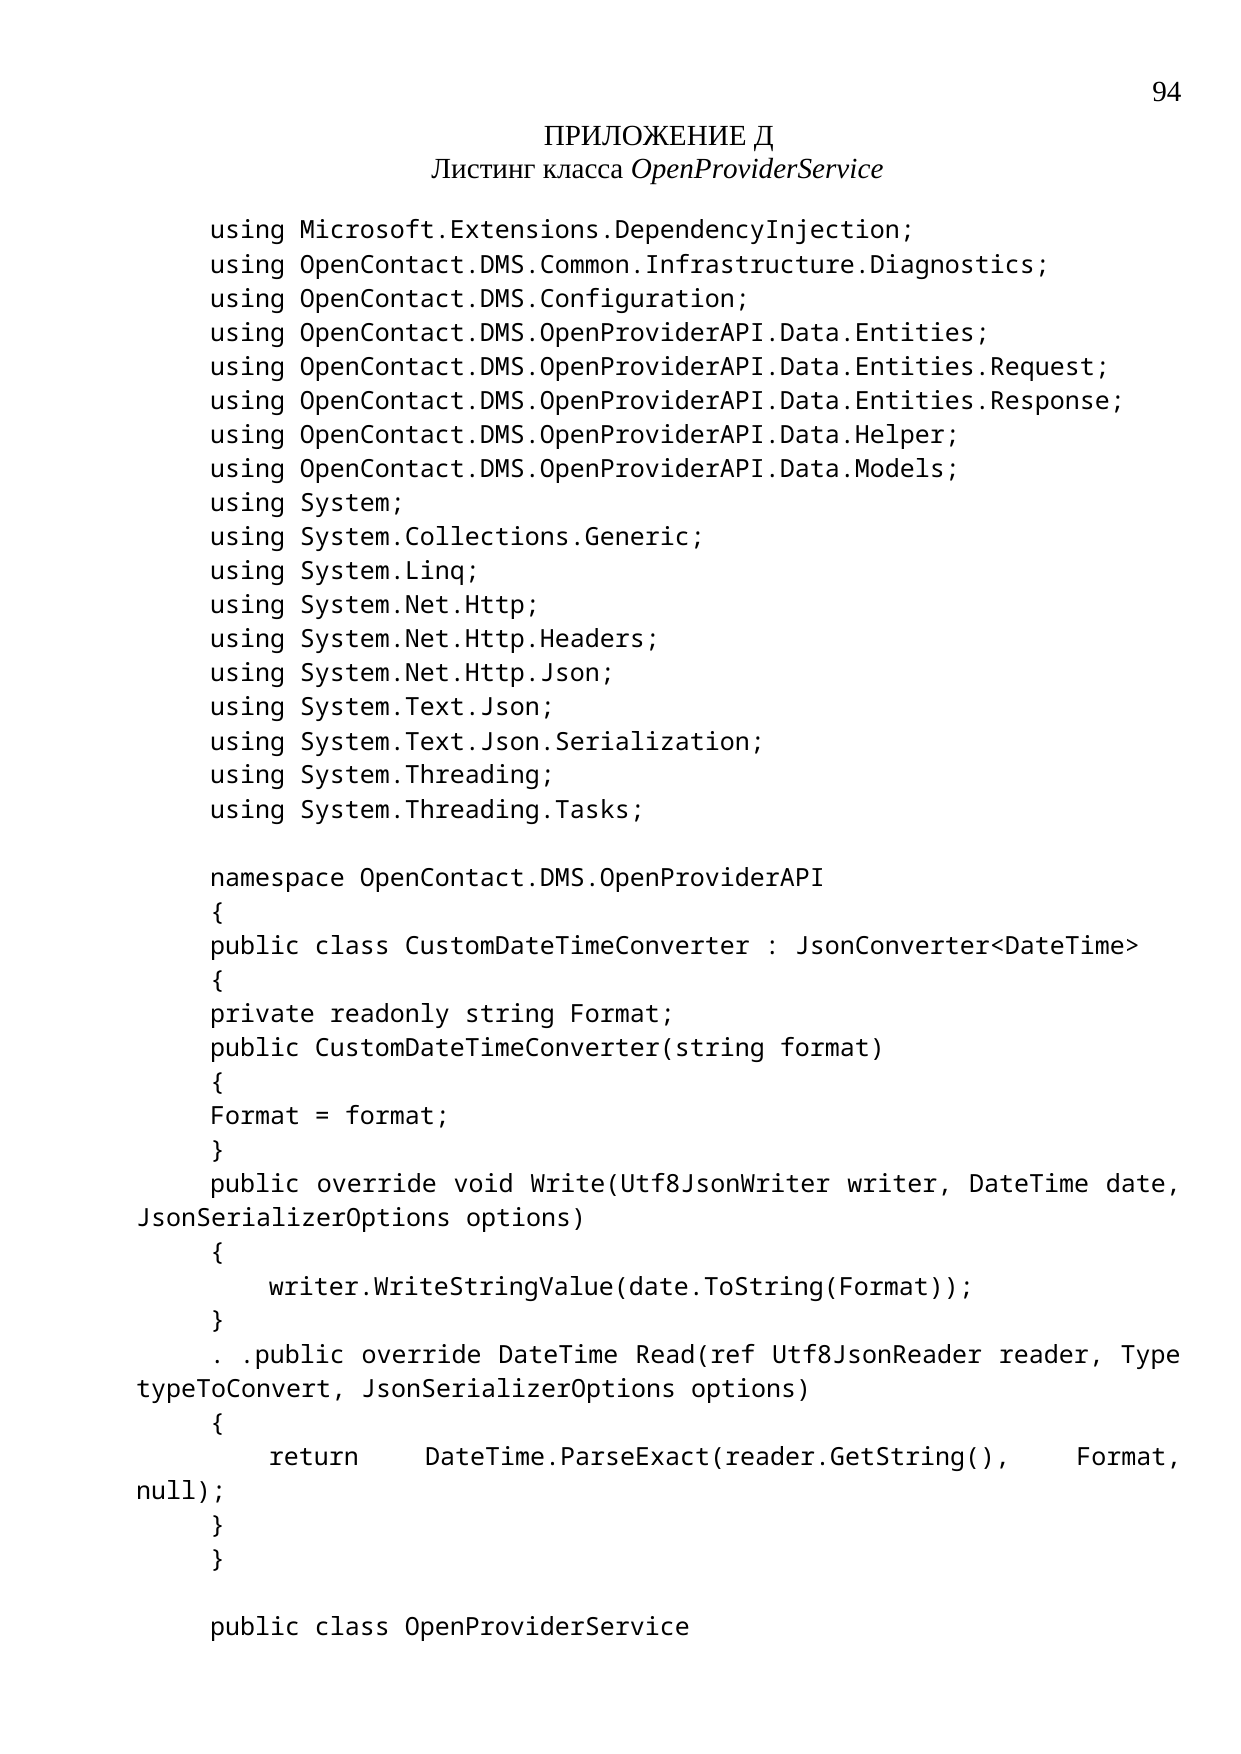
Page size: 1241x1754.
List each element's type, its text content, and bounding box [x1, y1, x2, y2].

text using System.Linq; [136, 553, 1181, 587]
text { [136, 1404, 1181, 1438]
text using System.Text.Json; [136, 689, 1181, 723]
text { [136, 1064, 1181, 1098]
text Листинг класса OpenProviderService [136, 152, 1181, 185]
text using OpenContact.DMS.OpenProviderAPI.Data.Entities; [136, 314, 1181, 348]
text { [136, 962, 1181, 996]
text using OpenContact.DMS.Common.Infrastructure.Diagnostics; [136, 246, 1181, 280]
text using Microsoft.Extensions.DependencyInjection; [136, 212, 1181, 246]
text return DateTime.ParseExact(reader.GetString(), Format, null); [136, 1438, 1181, 1507]
text } [136, 1507, 1181, 1541]
text public override DateTime Read(ref Utf8JsonReader reader, Type typeToConvert, JsonSerializerOptions options) [136, 1336, 1181, 1404]
text using OpenContact.DMS.OpenProviderAPI.Data.Helper; [136, 417, 1181, 451]
text } [136, 1541, 1181, 1575]
text using OpenContact.DMS.OpenProviderAPI.Data.Entities.Request; [136, 348, 1181, 382]
text using System.Net.Http.Headers; [136, 621, 1181, 655]
text namespace OpenContact.DMS.OpenProviderAPI [136, 859, 1181, 893]
text private readonly string Format; [136, 996, 1181, 1030]
text } [136, 1132, 1181, 1166]
text using System.Net.Http; [136, 587, 1181, 621]
text using OpenContact.DMS.Configuration; [136, 280, 1181, 314]
text public override void Write(Utf8JsonWriter writer, DateTime date, JsonSerializerOptions options) [136, 1166, 1181, 1234]
text public class CustomDateTimeConverter : JsonConverter<DateTime> [136, 927, 1181, 962]
text using OpenContact.DMS.OpenProviderAPI.Data.Entities.Response; [136, 382, 1181, 417]
text { [136, 1234, 1181, 1268]
text using System.Threading.Tasks; [136, 791, 1181, 825]
text public class OpenProviderService [136, 1609, 1181, 1643]
text } [136, 1302, 1181, 1336]
text using System.Threading; [136, 757, 1181, 791]
text using System.Net.Http.Json; [136, 655, 1181, 689]
text writer.WriteStringValue(date.ToString(Format)); [136, 1268, 1181, 1302]
text ПРИЛОЖЕНИЕ Д [136, 118, 1181, 152]
text using System; [136, 485, 1181, 519]
text using OpenContact.DMS.OpenProviderAPI.Data.Models; [136, 451, 1181, 485]
text Format = format; [136, 1098, 1181, 1132]
text { [136, 893, 1181, 927]
text using System.Text.Json.Serialization; [136, 723, 1181, 757]
text using System.Collections.Generic; [136, 519, 1181, 553]
text public CustomDateTimeConverter(string format) [136, 1030, 1181, 1064]
